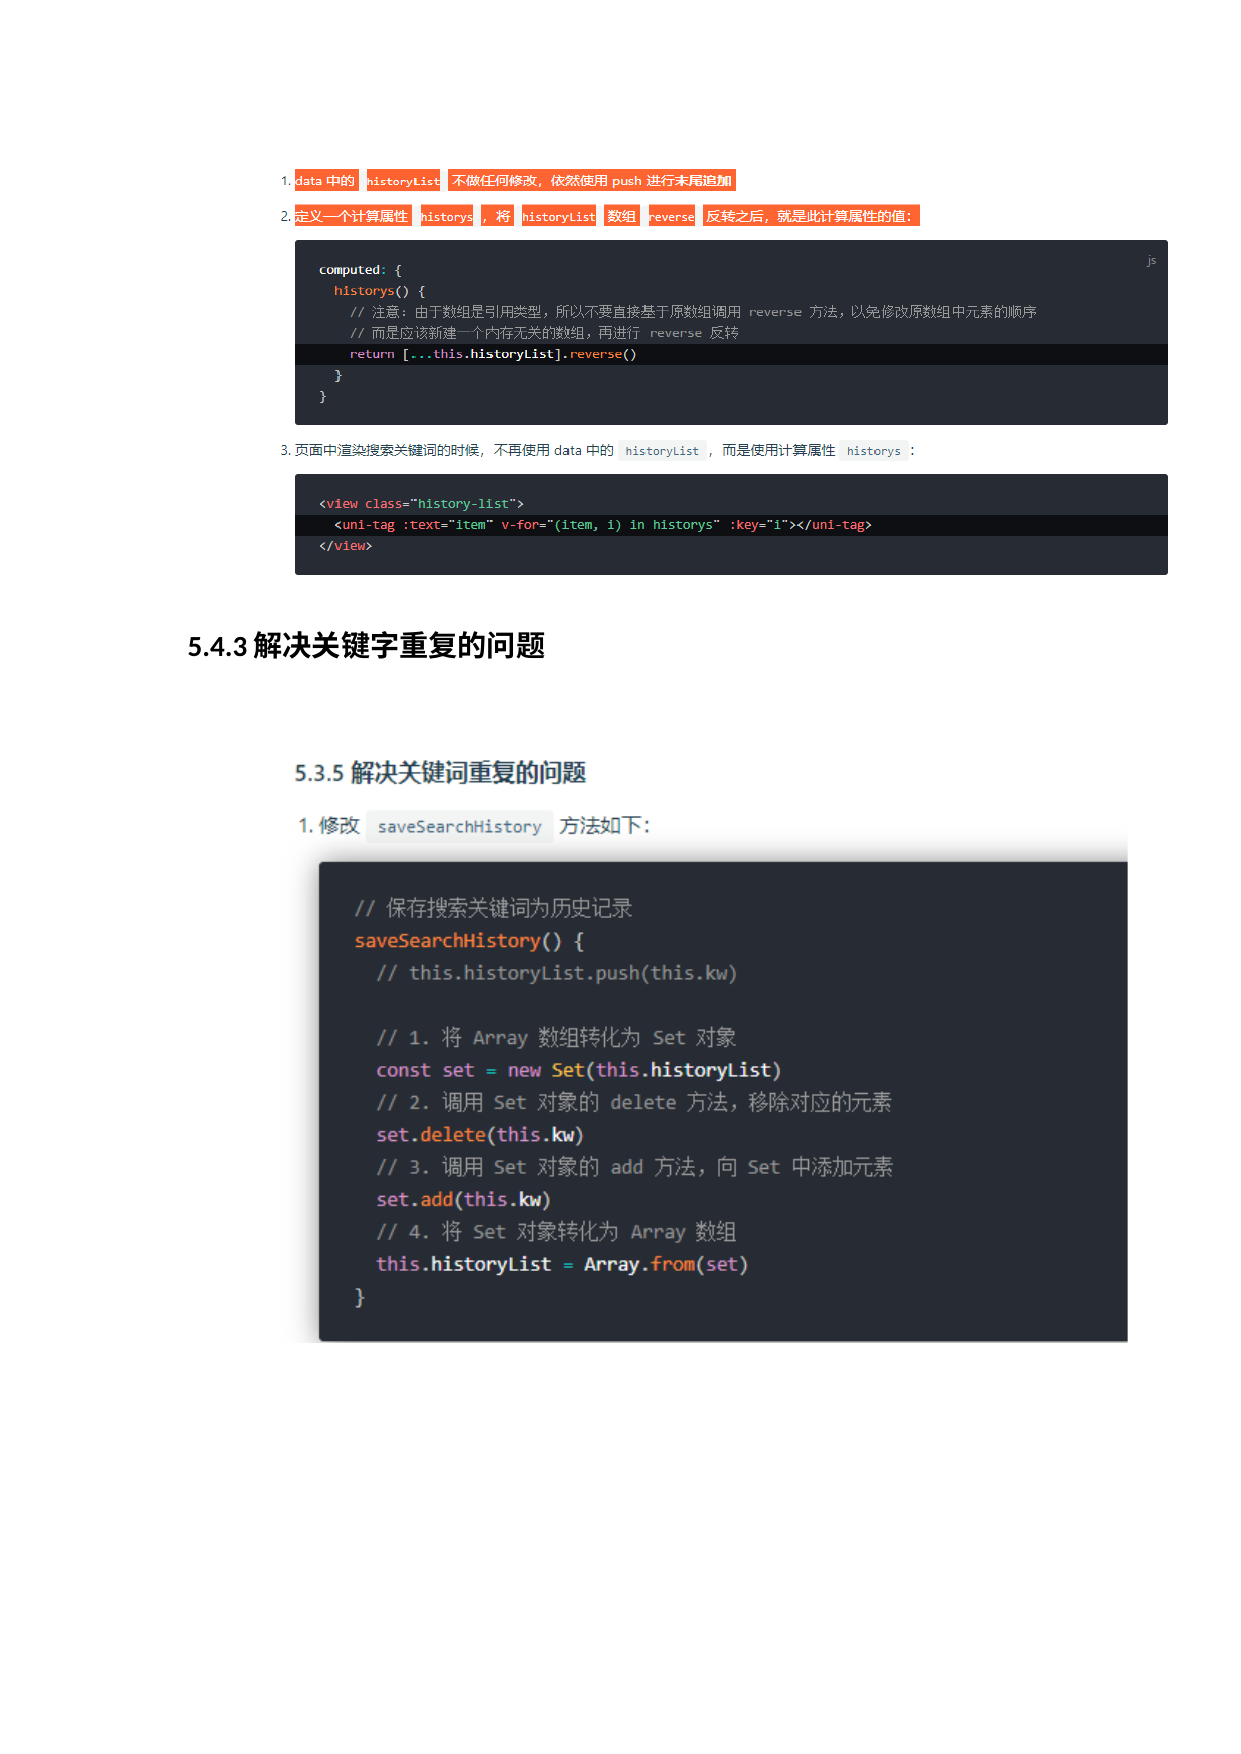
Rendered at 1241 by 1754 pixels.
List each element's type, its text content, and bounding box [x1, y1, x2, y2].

picture [262, 162, 1182, 585]
subtitle 5.4.3解决关键字重复的问题 [187, 612, 1053, 677]
picture [262, 744, 1128, 1343]
